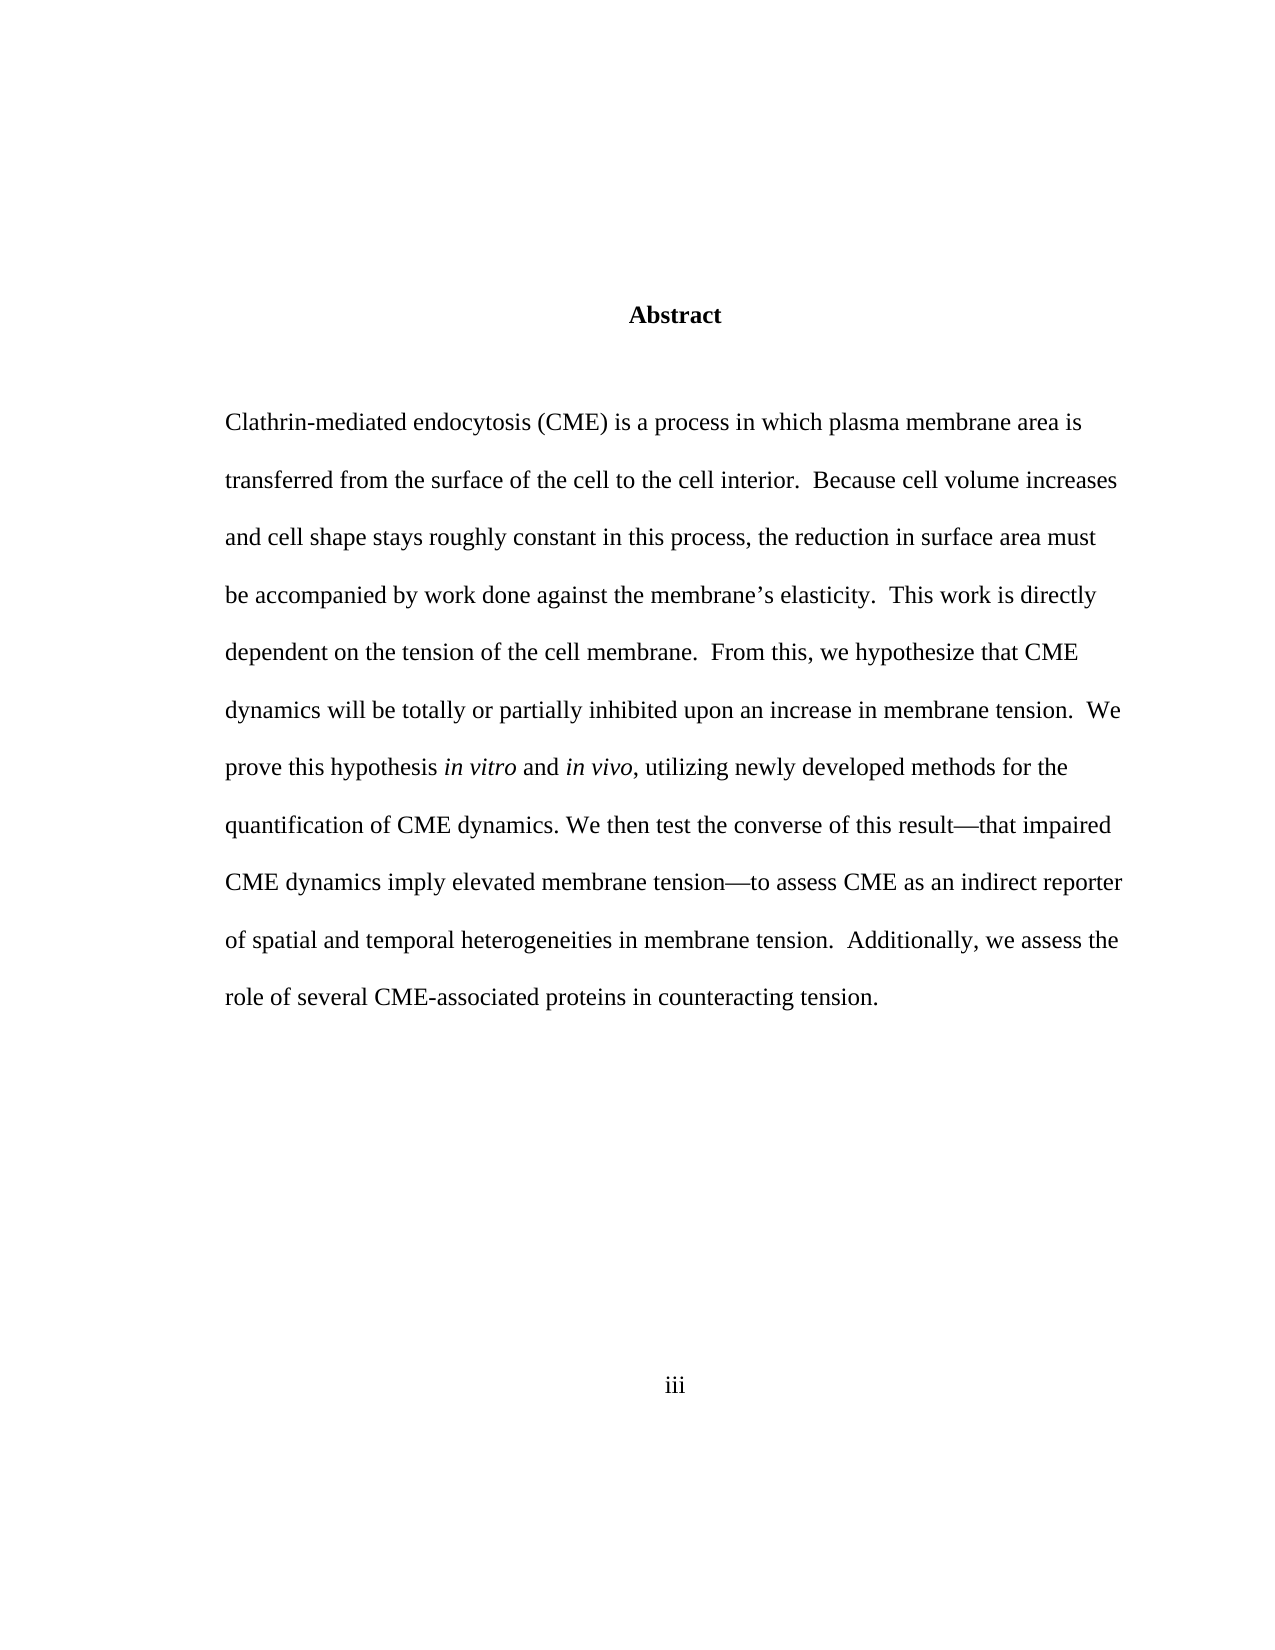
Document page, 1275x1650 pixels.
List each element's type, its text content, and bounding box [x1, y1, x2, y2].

text Clathrin-mediated endocytosis (CME) is a process in which plasma membrane area is transferred from the surface of the cell to the cell interior. Because cell volume increases and cell shape stays roughly constant in this process, the reduction in surface area must be accompanied by work done against the membrane’s elasticity. This work is directly dependent on the tension of the cell membrane. From this, we hypothesize that CME dynamics will be totally or partially inhibited upon an increase in membrane tension. We prove this hypothesis in vitro and in vivo, utilizing newly developed methods for the quantification of CME dynamics. We then test the converse of this result—that impaired CME dynamics imply elevated membrane tension—to assess CME as an indirect reporter of spatial and temporal heterogeneities in membrane tension. Additionally, we assess the role of several CME-associated proteins in counteracting tension. [225, 407, 1125, 1011]
subtitle Abstract [225, 300, 1125, 329]
